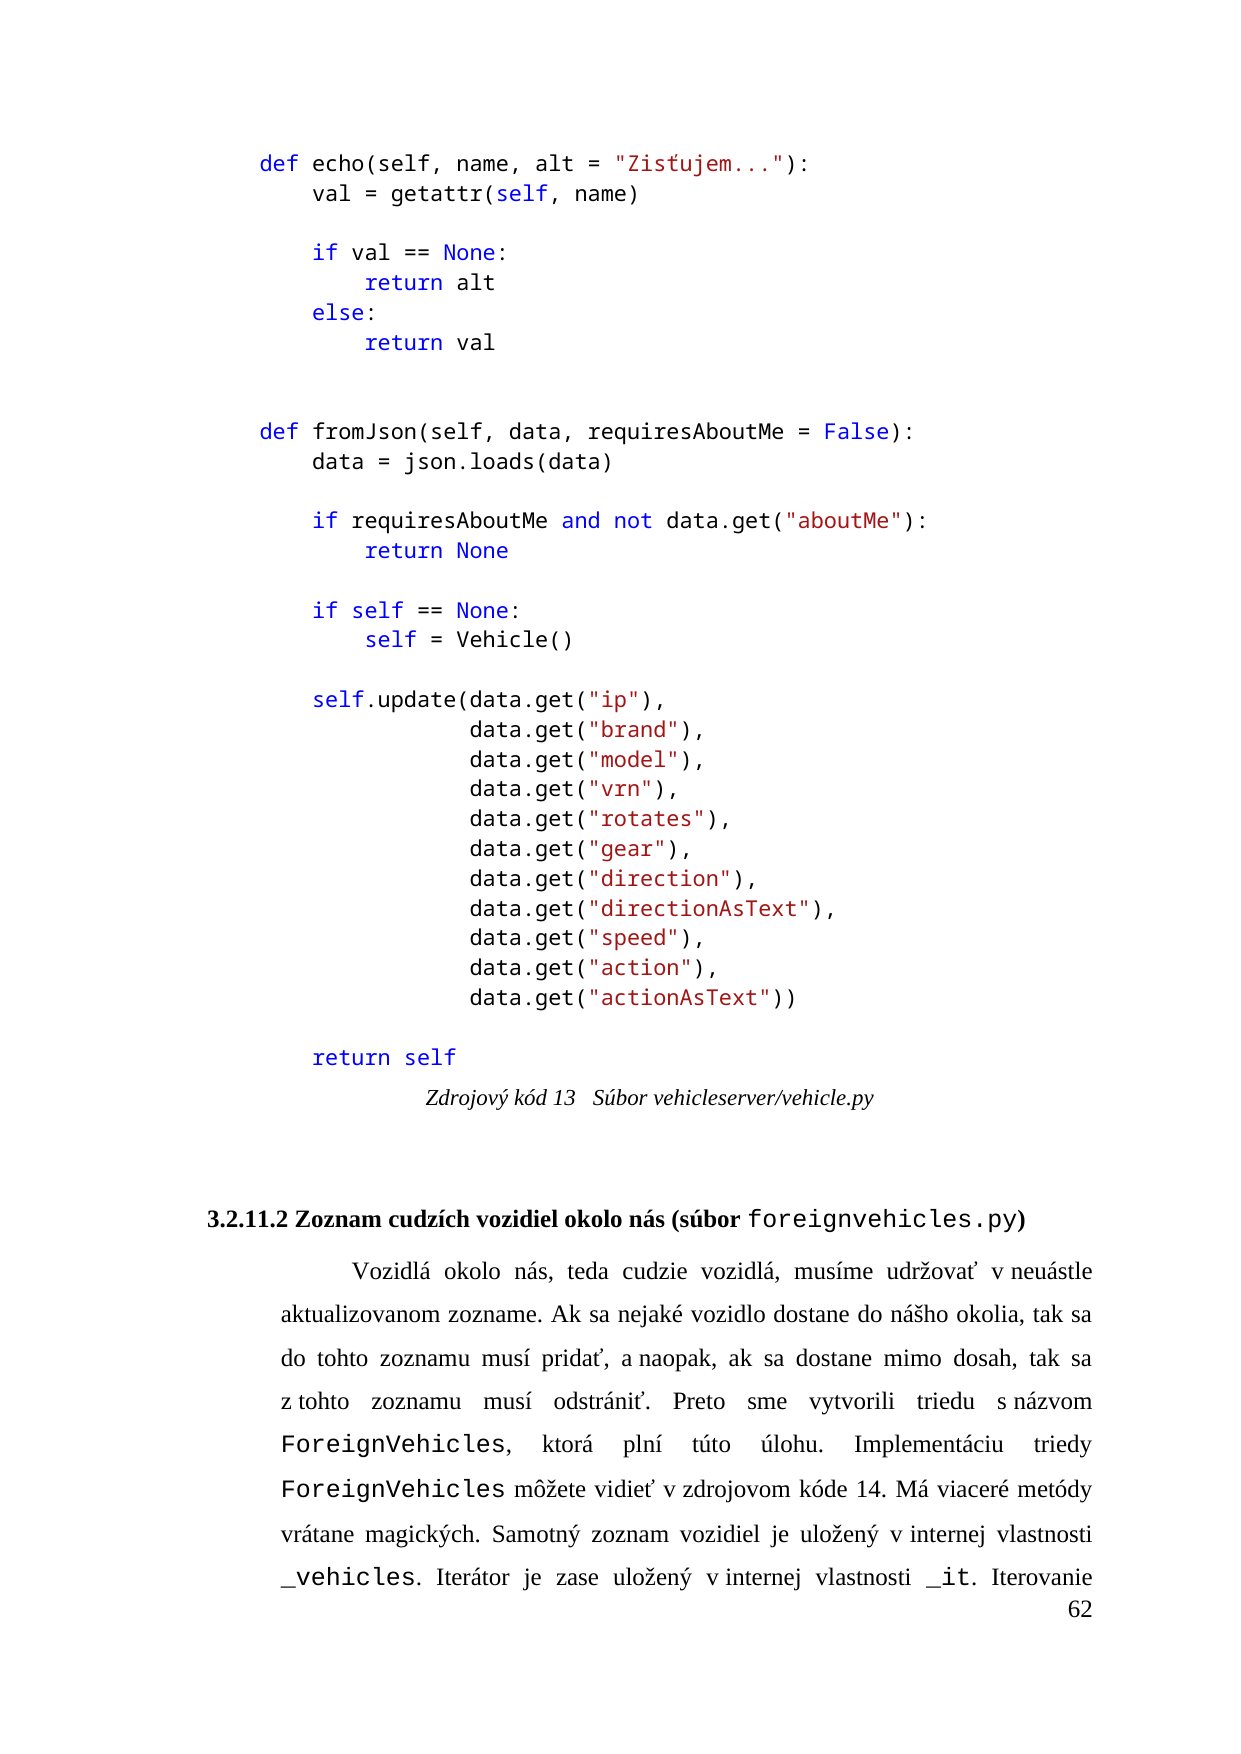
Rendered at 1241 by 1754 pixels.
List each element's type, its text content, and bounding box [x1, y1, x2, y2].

text data.get("rotates"), [207, 803, 1092, 833]
subtitle 3.2.11.2 Zoznam cudzích vozidiel okolo nás (súbor foreignvehicles.py) [207, 1204, 1092, 1235]
text data.get("directionAsText"), [207, 892, 1092, 922]
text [281, 1256, 1092, 1593]
text data.get("gear"), [207, 833, 1092, 863]
text return None [207, 535, 1092, 565]
text data.get("actionAsText")) [207, 982, 1092, 1012]
text data = json.loads(data) [207, 446, 1092, 475]
text Zdrojový kód 13 Súbor vehicleserver/vehicle.py [207, 1084, 1092, 1110]
text val = getattr(self, name) [207, 177, 1092, 207]
text return val [207, 326, 1092, 356]
text data.get("direction"), [207, 863, 1092, 892]
text def echo(self, name, alt = "Zisťujem..."): [207, 148, 1092, 177]
text if val == None: [207, 237, 1092, 267]
text data.get("action"), [207, 952, 1092, 982]
text data.get("brand"), [207, 714, 1092, 743]
text return self [207, 1041, 1092, 1071]
text data.get("speed"), [207, 922, 1092, 952]
text def fromJson(self, data, requiresAboutMe = False): [207, 416, 1092, 446]
text if self == None: [207, 594, 1092, 624]
text self = Vehicle() [207, 624, 1092, 654]
text data.get("model"), [207, 743, 1092, 773]
text if requiresAboutMe and not data.get("aboutMe"): [207, 505, 1092, 535]
text data.get("vrn"), [207, 773, 1092, 803]
text else: [207, 297, 1092, 326]
text return alt [207, 267, 1092, 297]
text self.update(data.get("ip"), [207, 684, 1092, 714]
